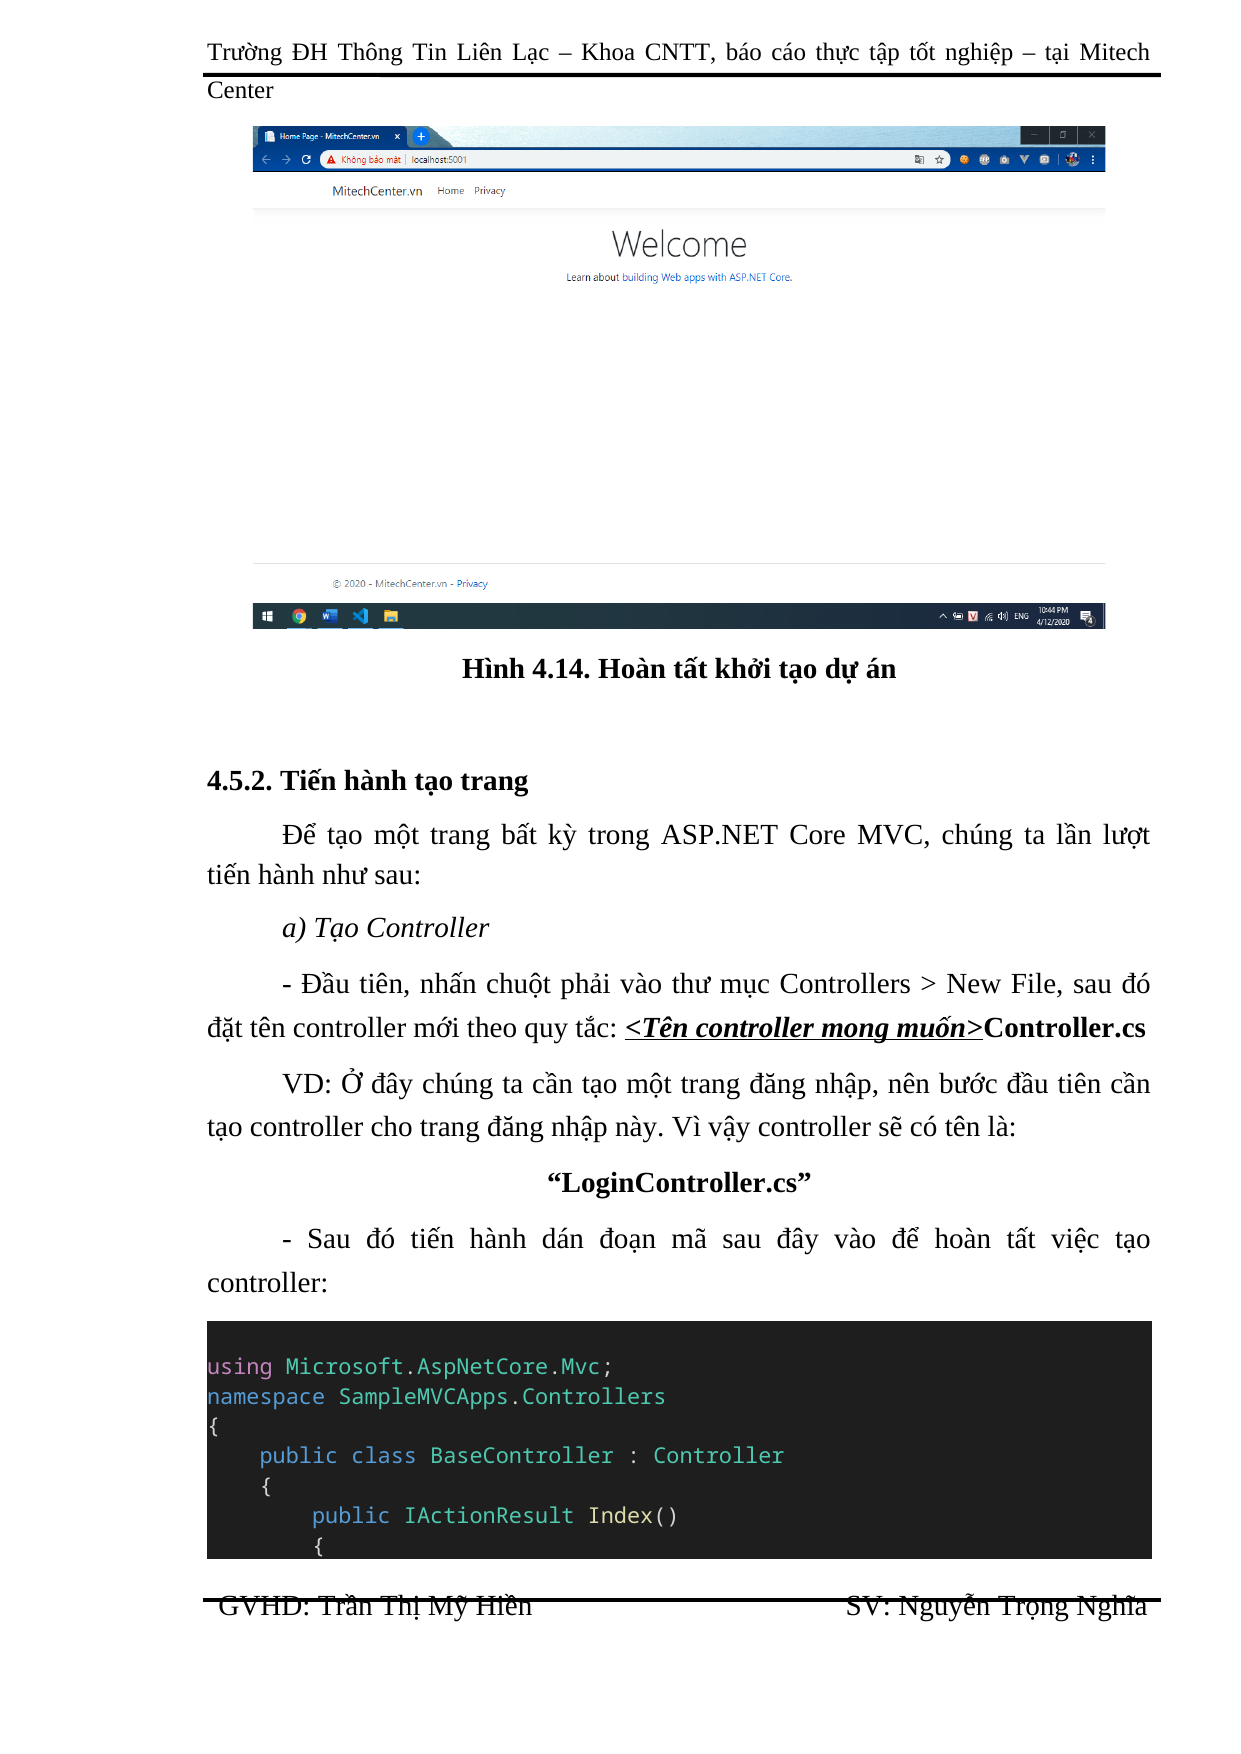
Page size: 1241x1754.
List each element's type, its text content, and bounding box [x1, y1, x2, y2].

text “LoginController.cs” [207, 1165, 1152, 1199]
text - Đầu tiên, nhấn chuột phải vào thư mục Controllers > New File, sau đó đặt tên controller mới theo quy tắc: <Tên controller mong muốn>Controller.cs [207, 966, 1152, 1043]
text 4.5.2. Tiến hành tạo trang [207, 763, 1152, 796]
text { [207, 1470, 1152, 1500]
text VD: Ở đây chúng ta cần tạo một trang đăng nhập, nên bước đầu tiên cần tạo controller cho trang đăng nhập này. Vì vậy controller sẽ có tên là: [207, 1066, 1152, 1143]
text a) Tạo Controller [207, 910, 1152, 944]
text - Sau đó tiến hành dán đoạn mã sau đây vào để hoàn tất việc tạo controller: [207, 1221, 1152, 1298]
text public class BaseController : Controller [207, 1440, 1152, 1470]
text Để tạo một trang bất kỳ trong ASP.NET Core MVC, chúng ta lần lượt tiến hành như sau: [207, 817, 1152, 891]
text namespace SampleMVCApps.Controllers [207, 1381, 1152, 1410]
picture [252, 126, 1106, 629]
text Hình 4.14. Hoàn tất khởi tạo dự án [207, 651, 1152, 684]
text public IActionResult Index() [207, 1500, 1152, 1529]
text using Microsoft.AspNetCore.Mvc; [207, 1351, 1152, 1381]
text { [207, 1410, 1152, 1440]
text { [207, 1529, 1152, 1559]
